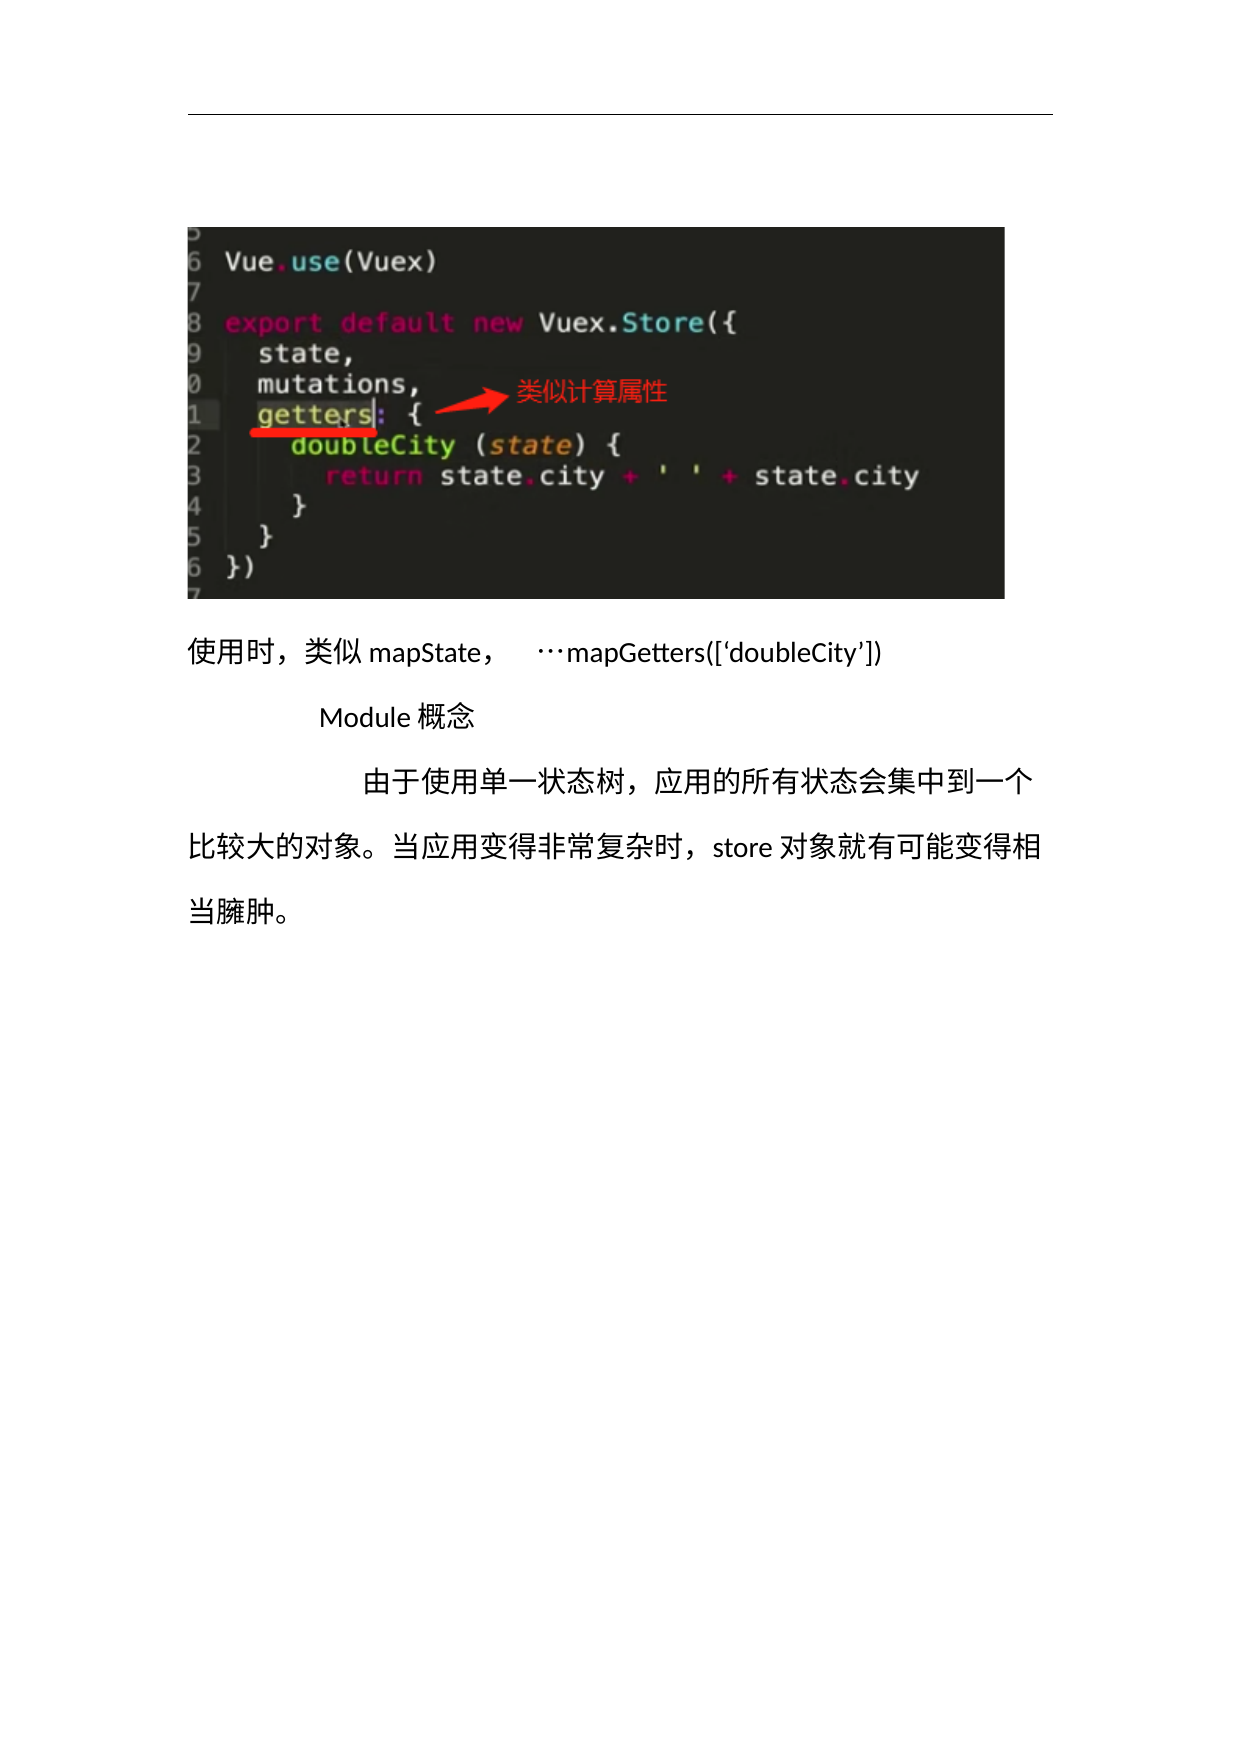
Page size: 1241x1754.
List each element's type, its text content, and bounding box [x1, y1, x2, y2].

text 由于使用单一状态树，应用的所有状态会集中到一个比较大的对象。当应用变得非常复杂时，store 对象就有可能变得相当臃肿。 [187, 747, 1053, 942]
text Module概念 [187, 682, 1053, 747]
picture [187, 227, 1005, 599]
